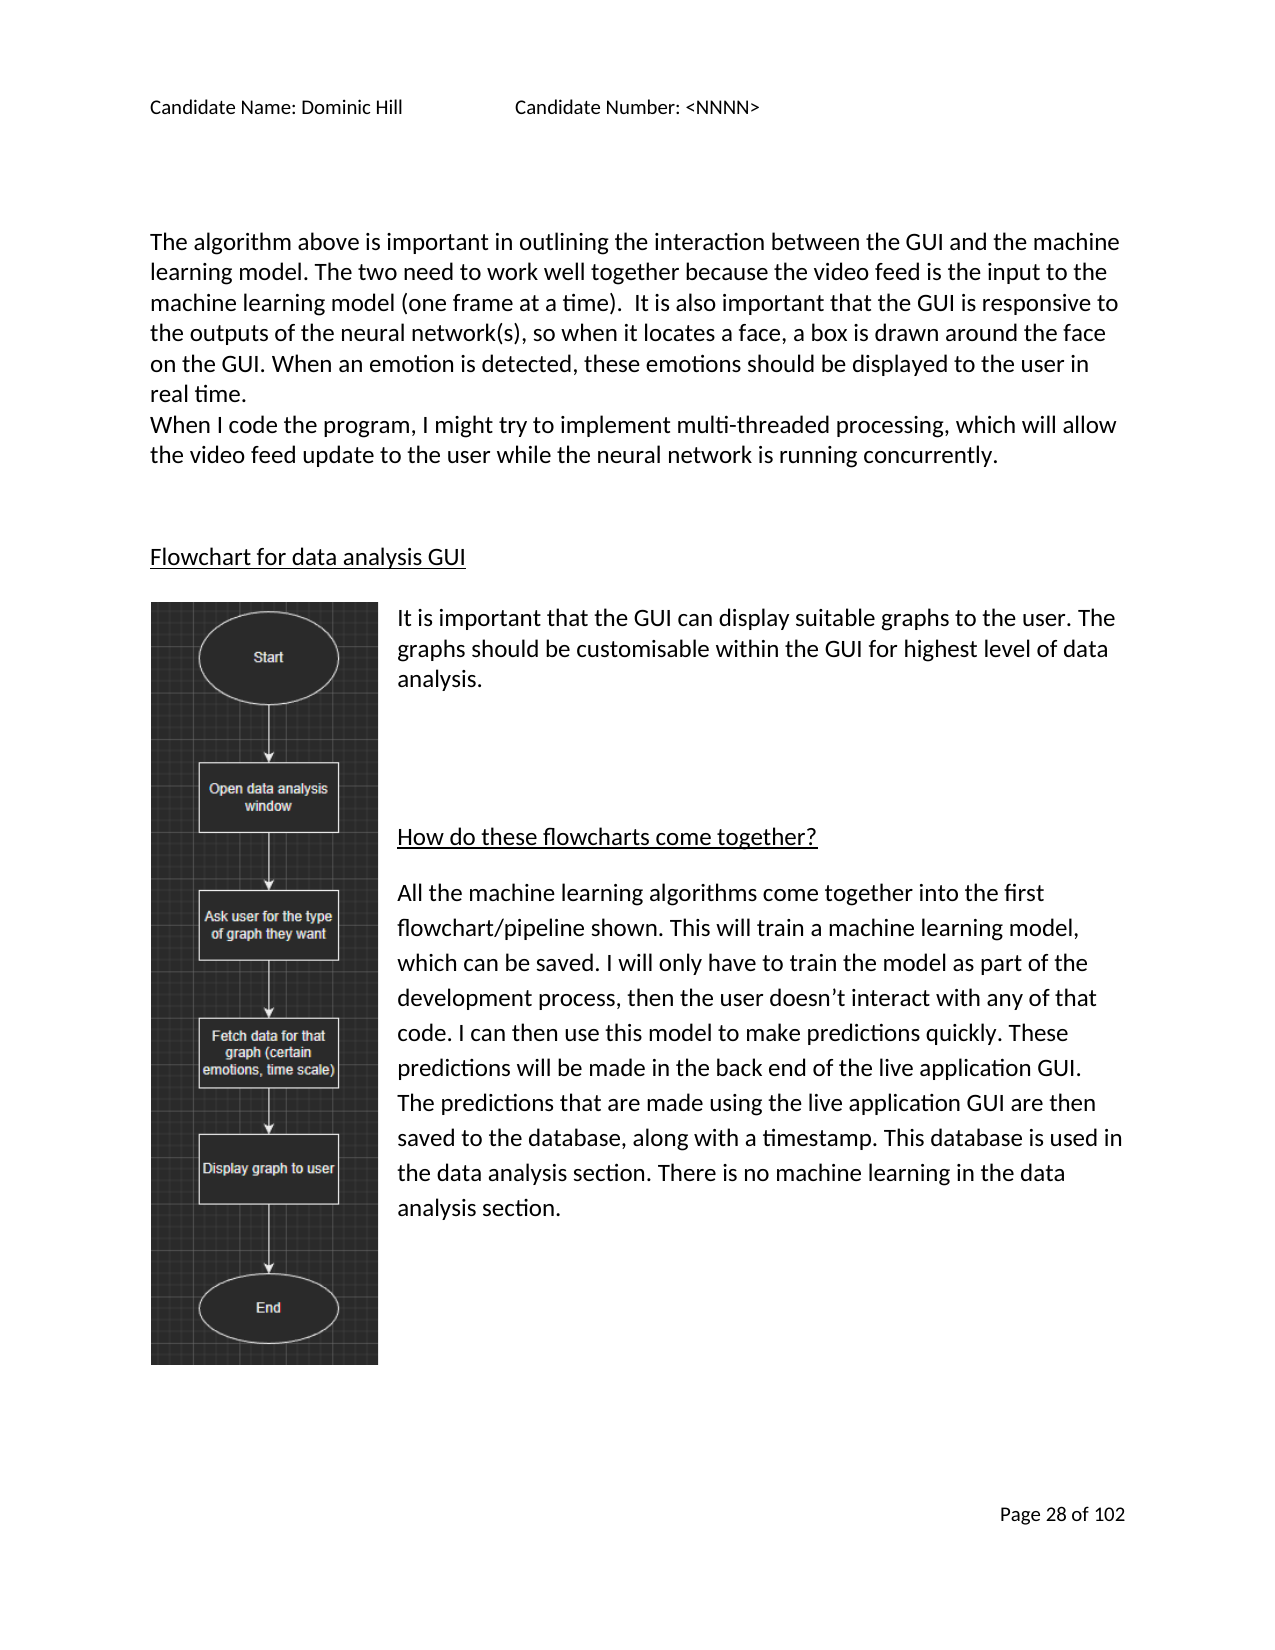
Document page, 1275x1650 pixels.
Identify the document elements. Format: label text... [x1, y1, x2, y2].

text Flowchart for data analysis GUI [150, 541, 1125, 572]
text When I code the program, I might try to implement multi-threaded processing, which will allow the video feed update to the user while the neural network is running concurrently. [150, 409, 1125, 470]
picture [150, 602, 378, 1361]
text It is important that the GUI can display suitable graphs to the user. The graphs should be customisable within the GUI for highest level of data analysis. [378, 602, 1125, 694]
text The algorithm above is important in outlining the interaction between the GUI and the machine learning model. The two need to work well together because the video feed is the input to the machine learning model (one frame at a time). It is also important that the GUI is responsive to the outputs of the neural network(s), so when it locates a face, a box is drawn around the face on the GUI. When an emotion is detected, these emotions should be displayed to the user in real time. [150, 226, 1125, 409]
text All the machine learning algorithms come together into the first flowchart/pipeline shown. This will train a machine learning model, which can be saved. I will only have to train the model as part of the development process, then the user doesn’t interact with any of that code. I can then use this model to make predictions quickly. These predictions will be made in the back end of the live application GUI. The predictions that are made using the live application GUI are then saved to the database, along with a timestamp. This database is used in the data analysis section. There is no machine learning in the data analysis section. [378, 877, 1125, 1222]
text How do these flowcharts come together? [378, 821, 1125, 851]
